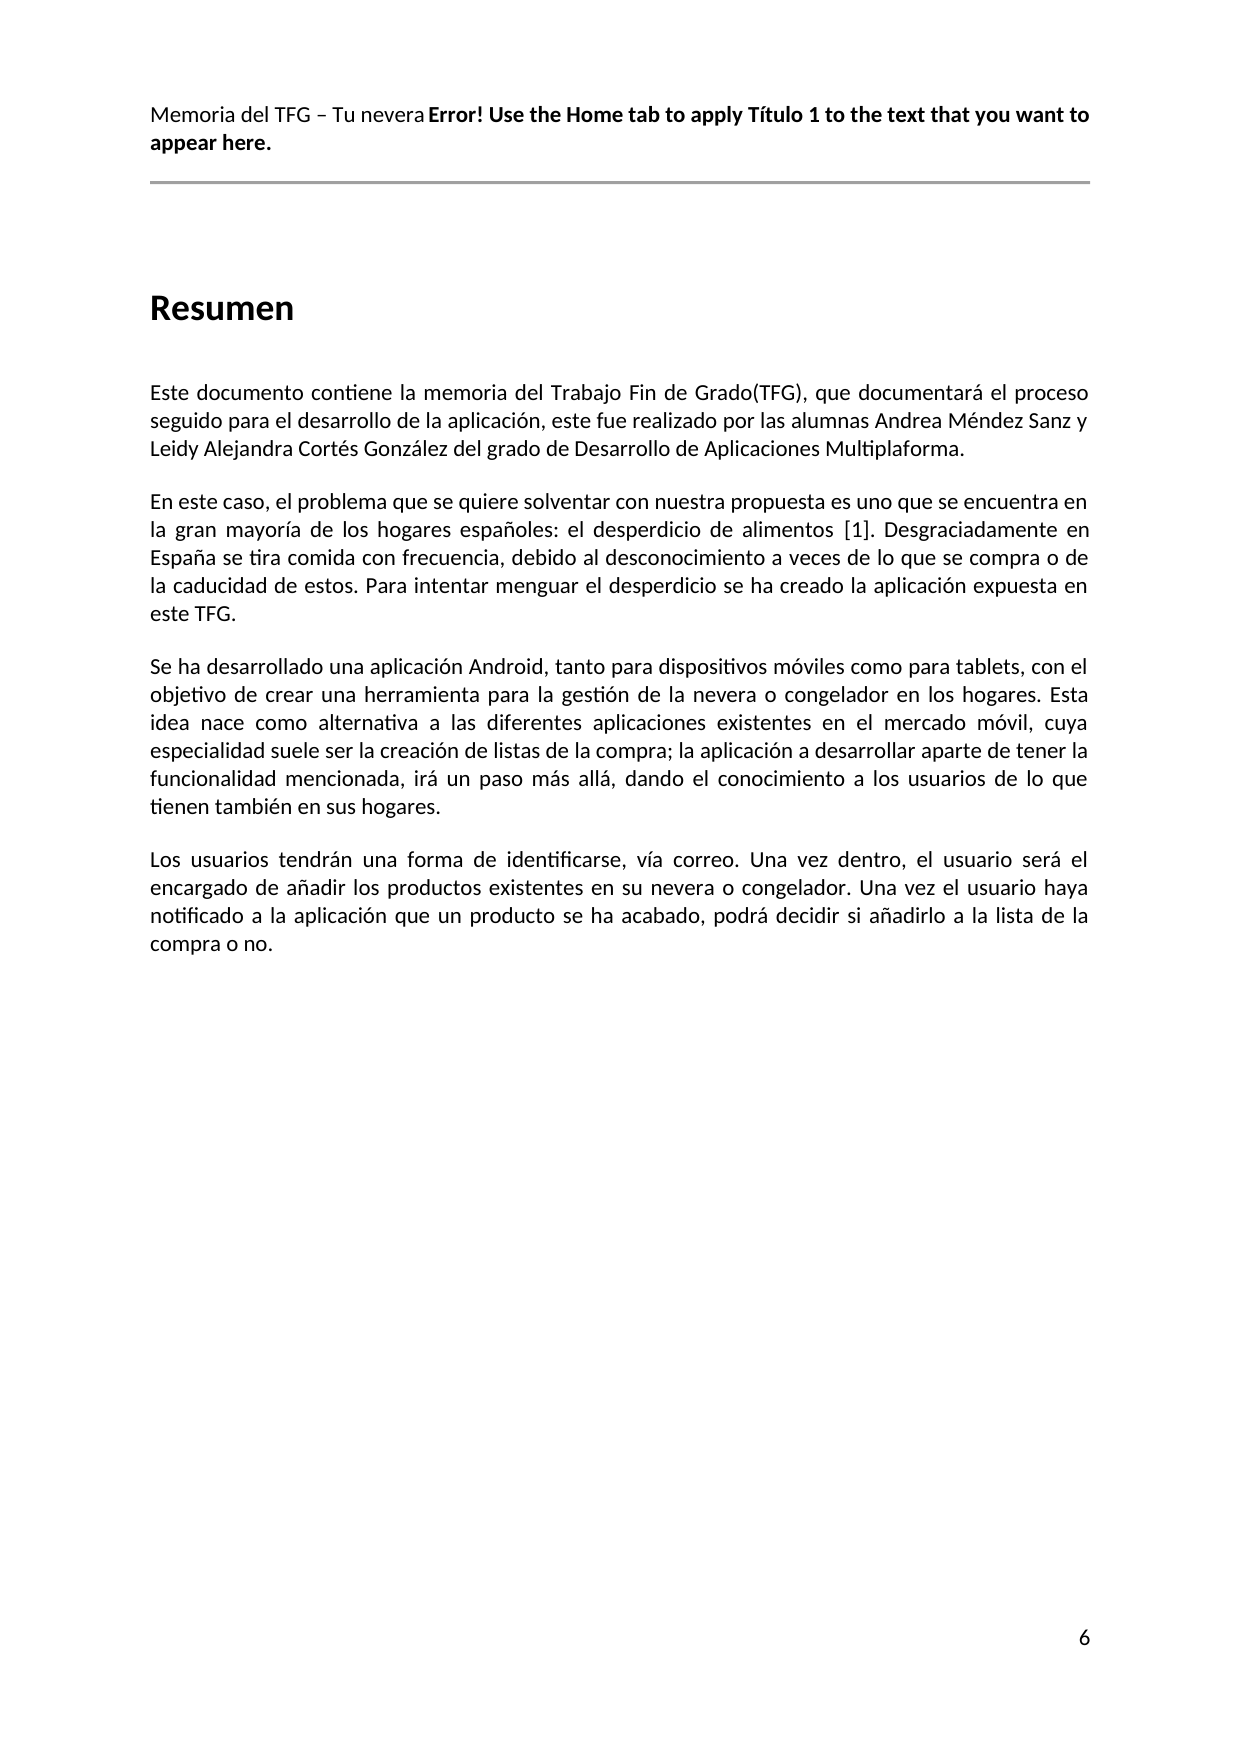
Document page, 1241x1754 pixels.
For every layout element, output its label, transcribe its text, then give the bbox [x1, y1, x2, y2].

subtitle Resumen [150, 284, 1090, 330]
text Los usuarios tendrán una forma de identificarse, vía correo. Una vez dentro, el usuario será el encargado de añadir los productos existentes en su nevera o congelador. Una vez el usuario haya notificado a la aplicación que un producto se ha acabado, podrá decidir si añadirlo a la lista de la compra o no. [150, 845, 1090, 957]
text Este documento contiene la memoria del Trabajo Fin de Grado(TFG), que documentará el proceso seguido para el desarrollo de la aplicación, este fue realizado por las alumnas Andrea Méndez Sanz y Leidy Alejandra Cortés González del grado de Desarrollo de Aplicaciones Multiplaforma. [150, 378, 1090, 462]
text En este caso, el problema que se quiere solventar con nuestra propuesta es uno que se encuentra en la gran mayoría de los hogares españoles: el desperdicio de alimentos. Desgraciadamente en España se tira comida con frecuencia, debido al desconocimiento a veces de lo que se compra o de la caducidad de estos. Para intentar menguar el desperdicio se ha creado la aplicación expuesta en este TFG. [150, 487, 1090, 627]
text Se ha desarrollado una aplicación Android, tanto para dispositivos móviles como para tablets, con el objetivo de crear una herramienta para la gestión de la nevera o congelador en los hogares. Esta idea nace como alternativa a las diferentes aplicaciones existentes en el mercado móvil, cuya especialidad suele ser la creación de listas de la compra; la aplicación a desarrollar aparte de tener la funcionalidad mencionada, irá un paso más allá, dando el conocimiento a los usuarios de lo que tienen también en sus hogares. [150, 652, 1090, 820]
